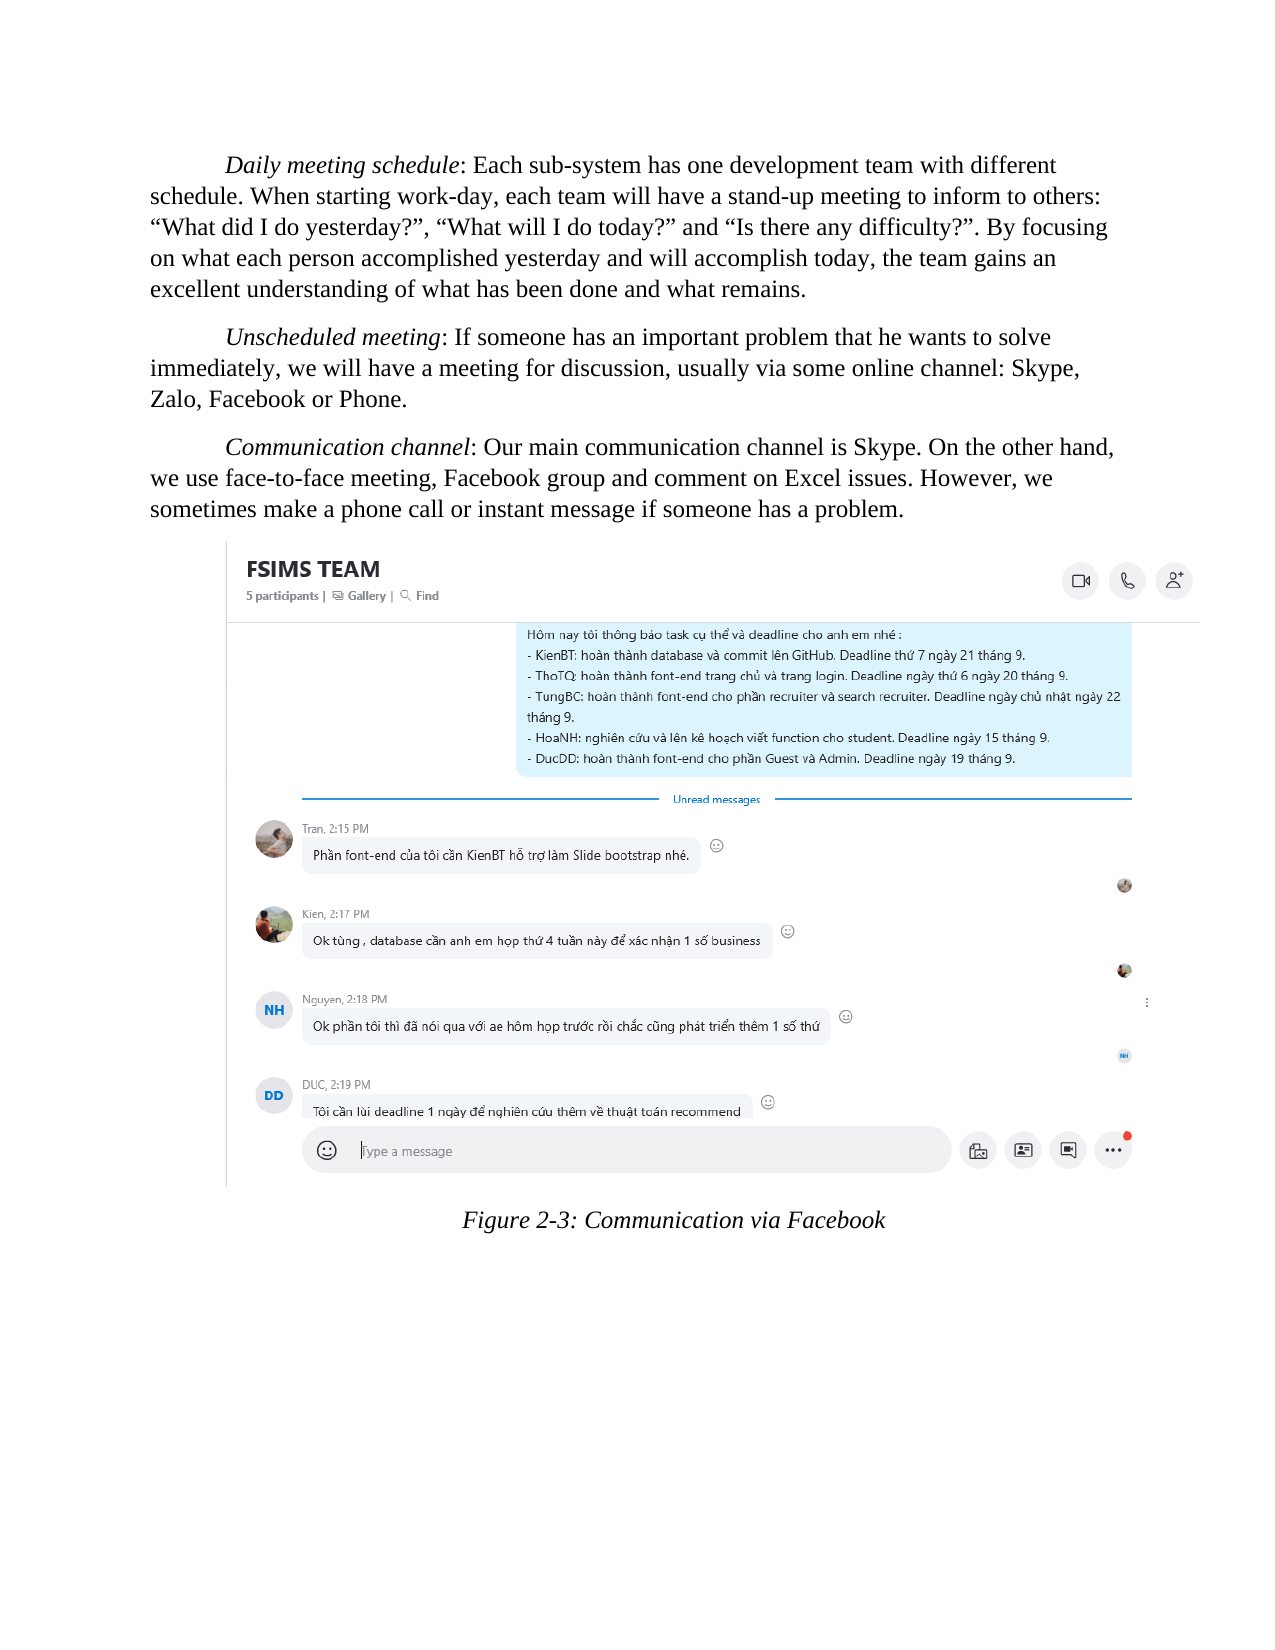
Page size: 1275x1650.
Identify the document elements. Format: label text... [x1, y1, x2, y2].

text Daily meeting schedule: Each sub-system has one development team with different schedule. When starting work-day, each team will have a stand-up meeting to inform to others: “What did I do yesterday?”, “What will I do today?” and “Is there any difficulty?”. By focusing on what each person accomplished yesterday and will accomplish today, the team gains an excellent understanding of what has been done and what remains. [150, 150, 1125, 303]
text Communication channel: Our main communication channel is Skype. On the other hand, we use face-to-face meeting, Facebook group and comment on Excel issues. However, we sometimes make a phone call or instant message if someone has a problem. [150, 432, 1125, 522]
text Unscheduled meeting: If someone has an important problem that he wants to solve immediately, we will have a meeting for discussion, usually via some online channel: Skype, Zalo, Facebook or Phone. [150, 322, 1125, 413]
picture [225, 541, 1200, 1187]
text Figure 2-3: Communication via Facebook [150, 1205, 1125, 1234]
